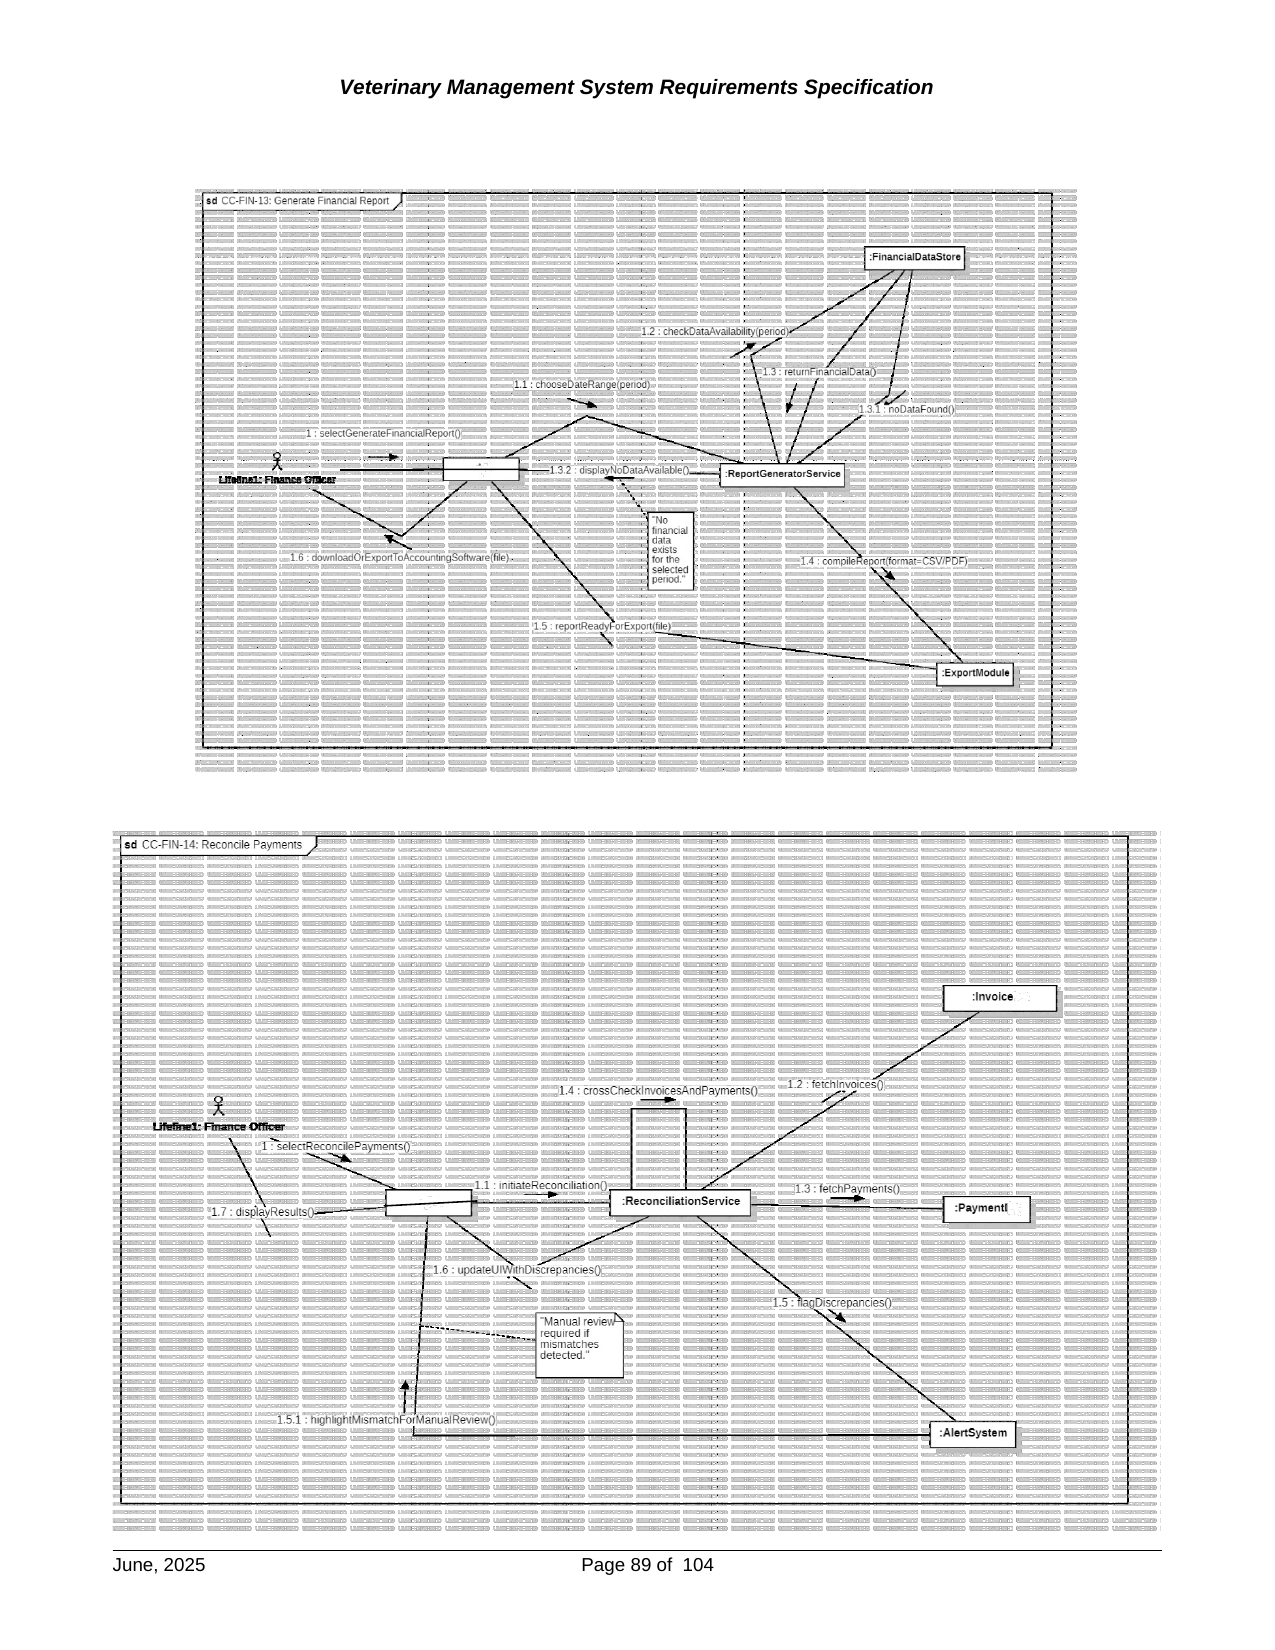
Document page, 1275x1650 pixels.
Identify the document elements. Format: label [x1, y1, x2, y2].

picture [112, 827, 1161, 1537]
picture [195, 185, 1080, 777]
